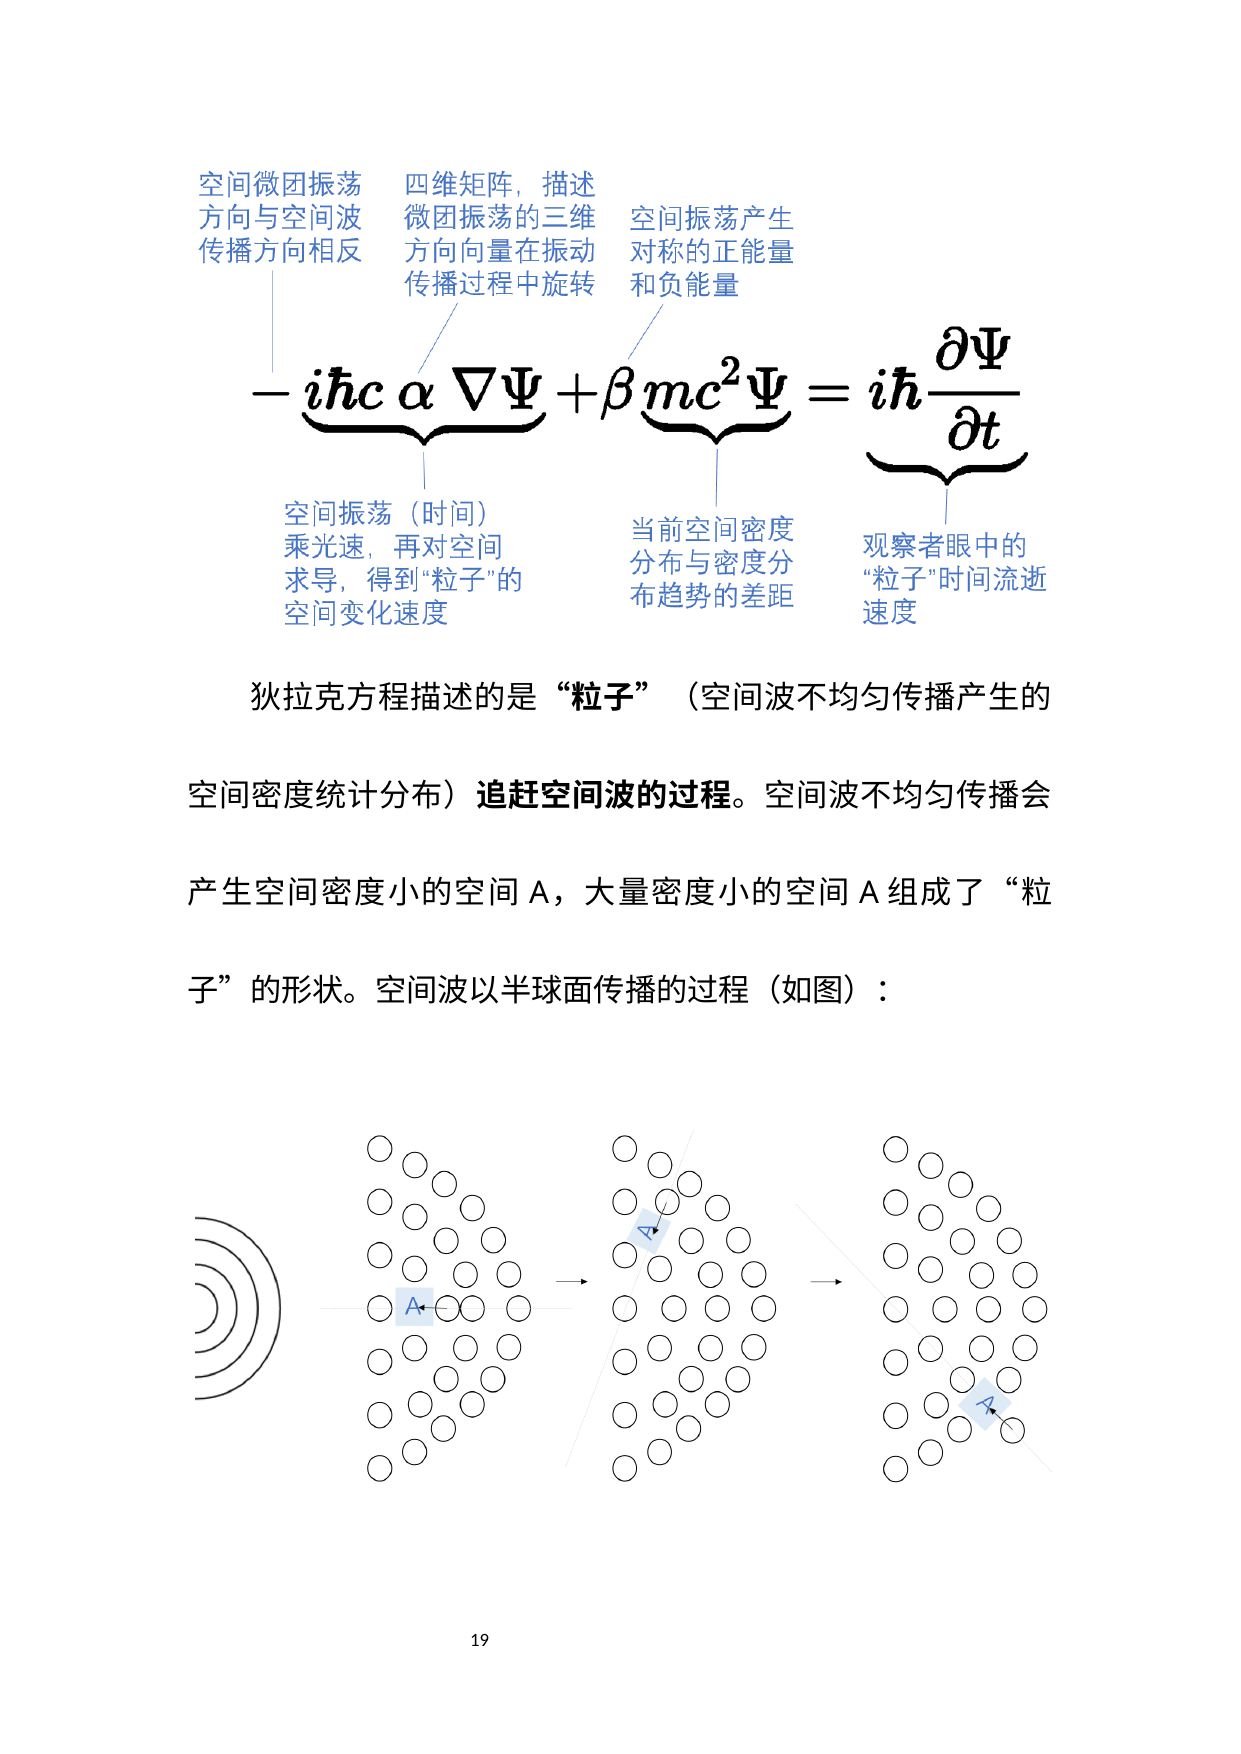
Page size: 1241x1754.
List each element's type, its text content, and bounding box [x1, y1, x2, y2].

picture [187, 162, 1053, 634]
list 狄拉克方程描述的是“粒子”（空间波不均匀传播产生的空间密度统计分布）追赶空间波的过程。空间波不均匀传播会产生空间密度小的空间A，大量密度小的空间A组成了“粒子”的形状。空间波以半球面传播的过程（如图）： [187, 663, 1053, 1020]
picture [187, 1129, 1052, 1488]
